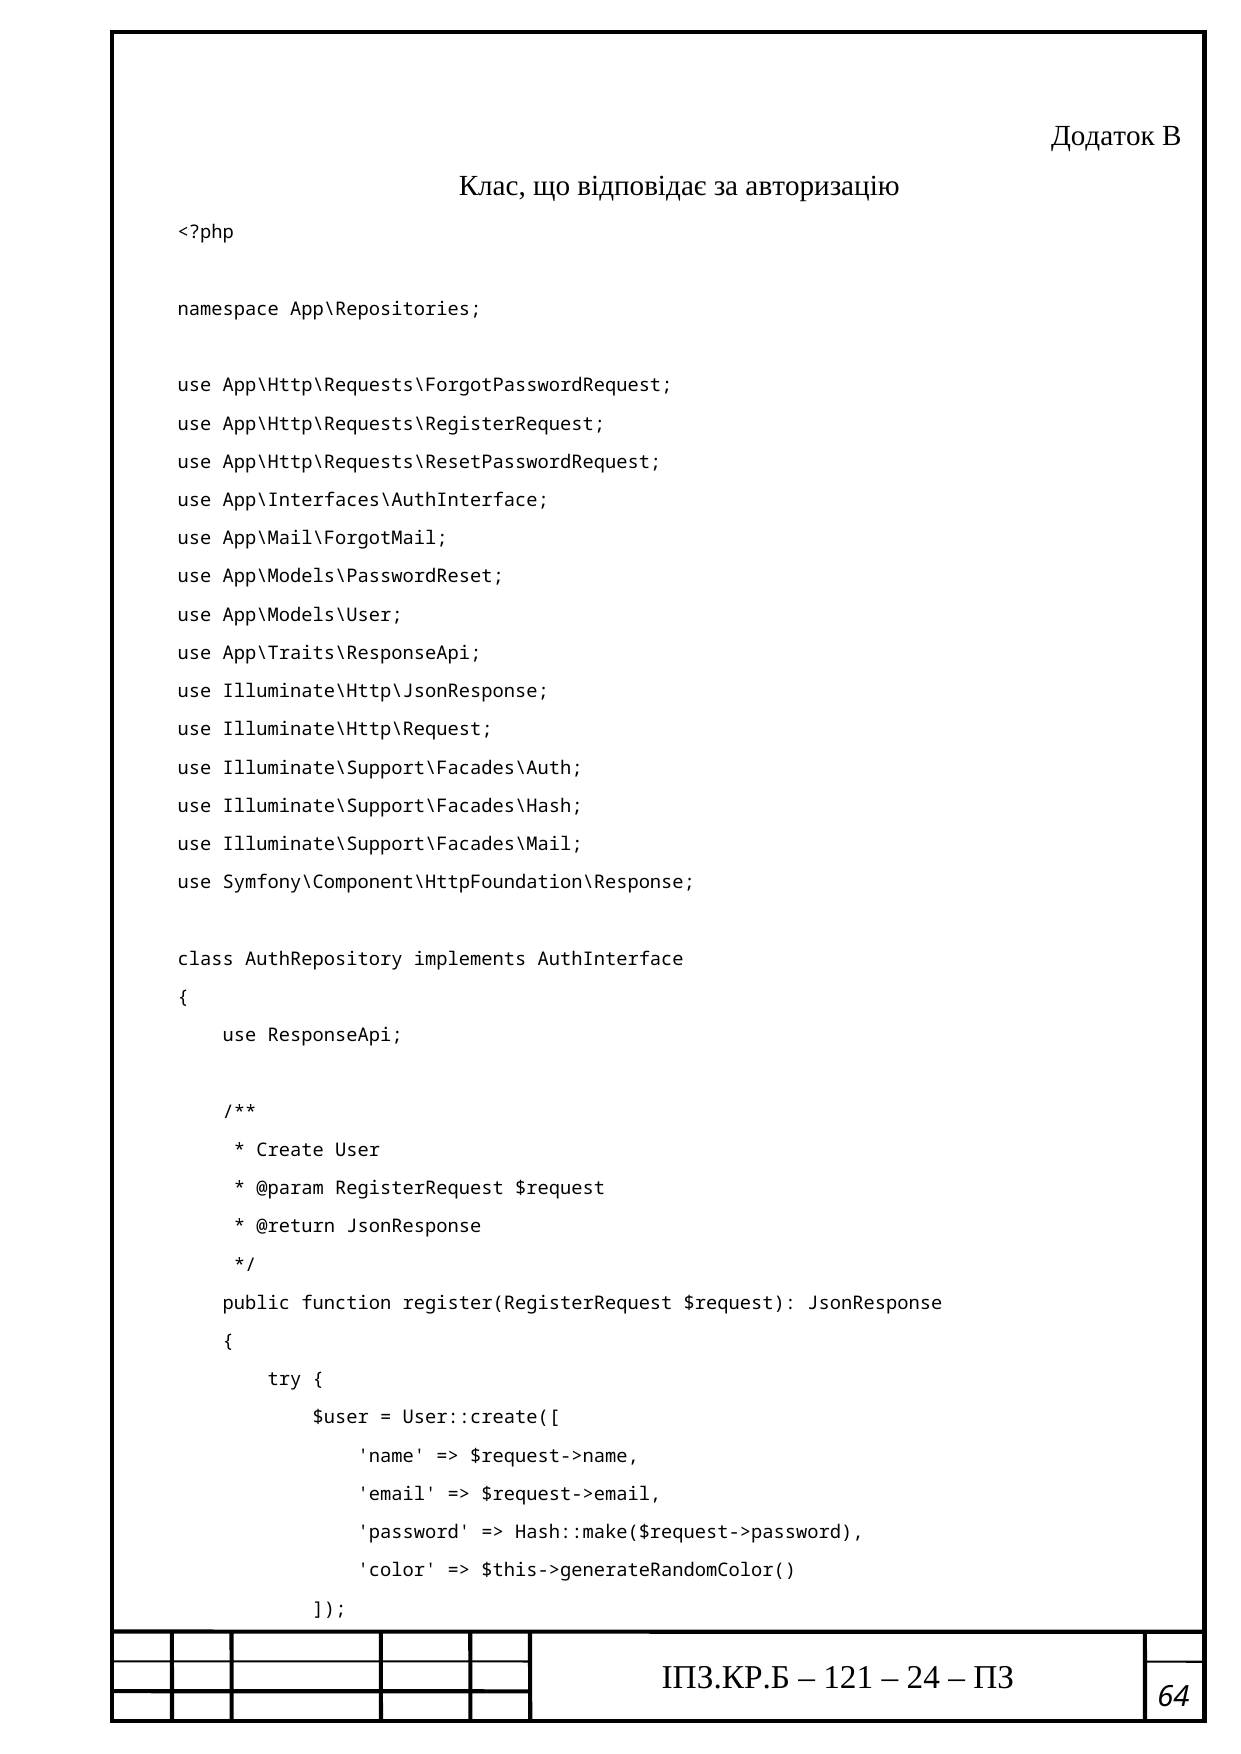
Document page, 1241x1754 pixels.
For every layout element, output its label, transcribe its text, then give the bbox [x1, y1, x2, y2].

text use App\Models\User; [177, 601, 1181, 627]
text public function register(RegisterRequest $request): JsonResponse [177, 1289, 1181, 1315]
text use App\Mail\ForgotMail; [177, 524, 1181, 550]
text ]); [177, 1595, 1181, 1621]
text use App\Interfaces\AuthInterface; [177, 486, 1181, 512]
text * @return JsonResponse [177, 1213, 1181, 1238]
text use App\Http\Requests\ResetPasswordRequest; [177, 448, 1181, 474]
text */ [177, 1251, 1181, 1276]
text use Illuminate\Support\Facades\Mail; [177, 830, 1181, 856]
text * @param RegisterRequest $request [177, 1174, 1181, 1200]
text { [177, 983, 1181, 1009]
text use App\Traits\ResponseApi; [177, 639, 1181, 665]
text <?php [177, 219, 1181, 244]
text use Illuminate\Http\Request; [177, 716, 1181, 741]
text 'color' => $this->generateRandomColor() [177, 1557, 1181, 1582]
text /** [177, 1098, 1181, 1123]
text use Illuminate\Support\Facades\Hash; [177, 792, 1181, 818]
text $user = User::create([ [177, 1404, 1181, 1429]
text try { [177, 1366, 1181, 1391]
text Клас, що відповідає за авторизацію [177, 168, 1181, 202]
text Додаток В [177, 118, 1181, 152]
text use Symfony\Component\HttpFoundation\Response; [177, 869, 1181, 894]
text 'email' => $request->email, [177, 1480, 1181, 1506]
text use App\Models\PasswordReset; [177, 563, 1181, 588]
text use Illuminate\Support\Facades\Auth; [177, 754, 1181, 779]
text * Create User [177, 1136, 1181, 1162]
text namespace App\Repositories; [177, 295, 1181, 321]
text 'password' => Hash::make($request->password), [177, 1518, 1181, 1544]
text use Illuminate\Http\JsonResponse; [177, 677, 1181, 703]
text 'name' => $request->name, [177, 1442, 1181, 1468]
text use App\Http\Requests\RegisterRequest; [177, 410, 1181, 435]
text { [177, 1327, 1181, 1353]
text use ResponseApi; [177, 1022, 1181, 1047]
text class AuthRepository implements AuthInterface [177, 945, 1181, 971]
text use App\Http\Requests\ForgotPasswordRequest; [177, 372, 1181, 397]
